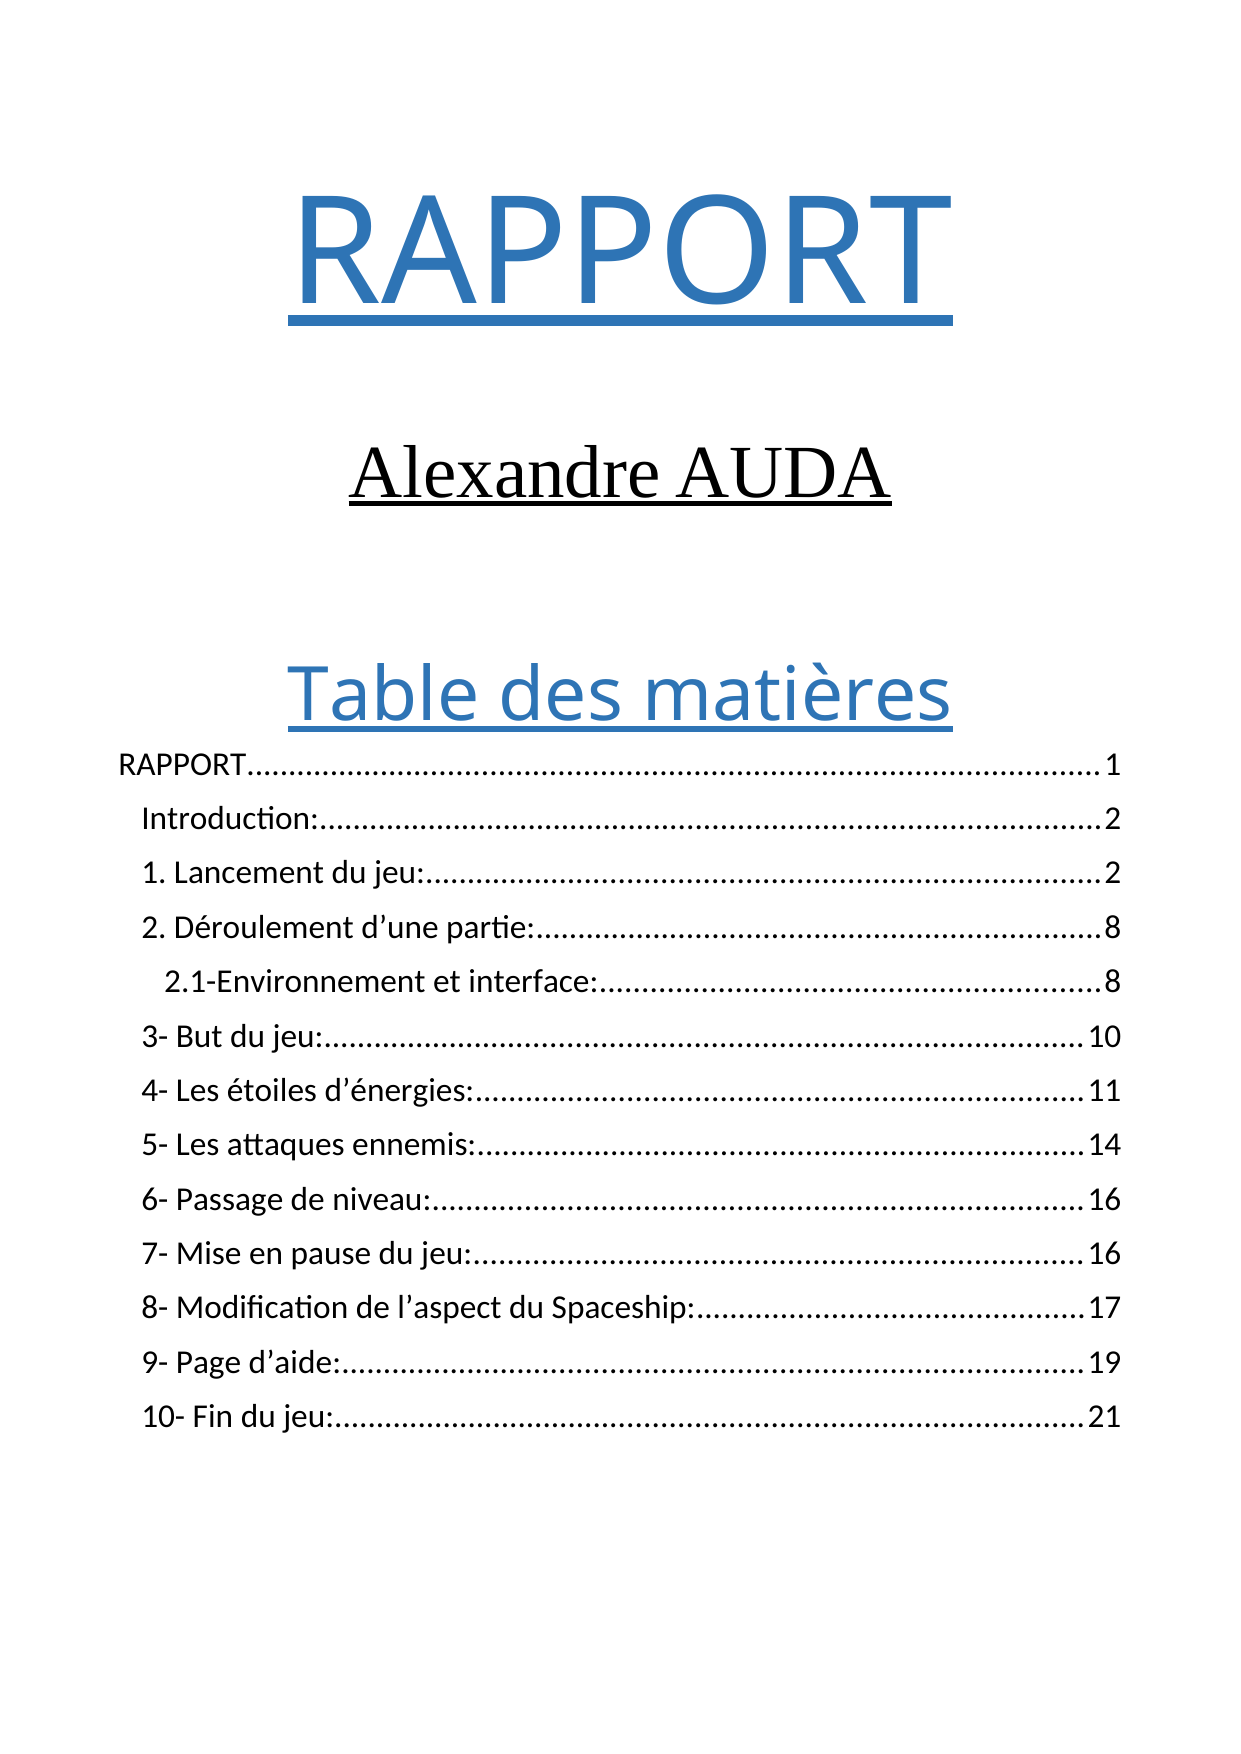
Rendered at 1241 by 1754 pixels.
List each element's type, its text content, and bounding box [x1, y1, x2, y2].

text 5- Les attaques ennemis: 14 [141, 1123, 1122, 1164]
subtitle RAPPORT [118, 143, 1122, 347]
text Alexandre AUDA [118, 427, 1122, 513]
text 8- Modification de l’aspect du Spaceship: 17 [141, 1286, 1122, 1327]
subtitle Table des matières [118, 641, 1122, 743]
text 2. Déroulement d’une partie: 8 [141, 906, 1122, 947]
text 10- Fin du jeu: 21 [141, 1395, 1122, 1436]
text RAPPORT 1 [118, 743, 1122, 783]
text Introduction: 2 [141, 797, 1122, 838]
text 1. Lancement du jeu: 2 [141, 851, 1122, 892]
text 2.1-Environnement et interface: 8 [164, 960, 1122, 1001]
text 4- Les étoiles d’énergies: 11 [141, 1069, 1122, 1110]
text 9- Page d’aide: 19 [141, 1341, 1122, 1382]
text 3- But du jeu: 10 [141, 1014, 1122, 1055]
text 7- Mise en pause du jeu: 16 [141, 1232, 1122, 1273]
text 6- Passage de niveau: 16 [141, 1178, 1122, 1218]
